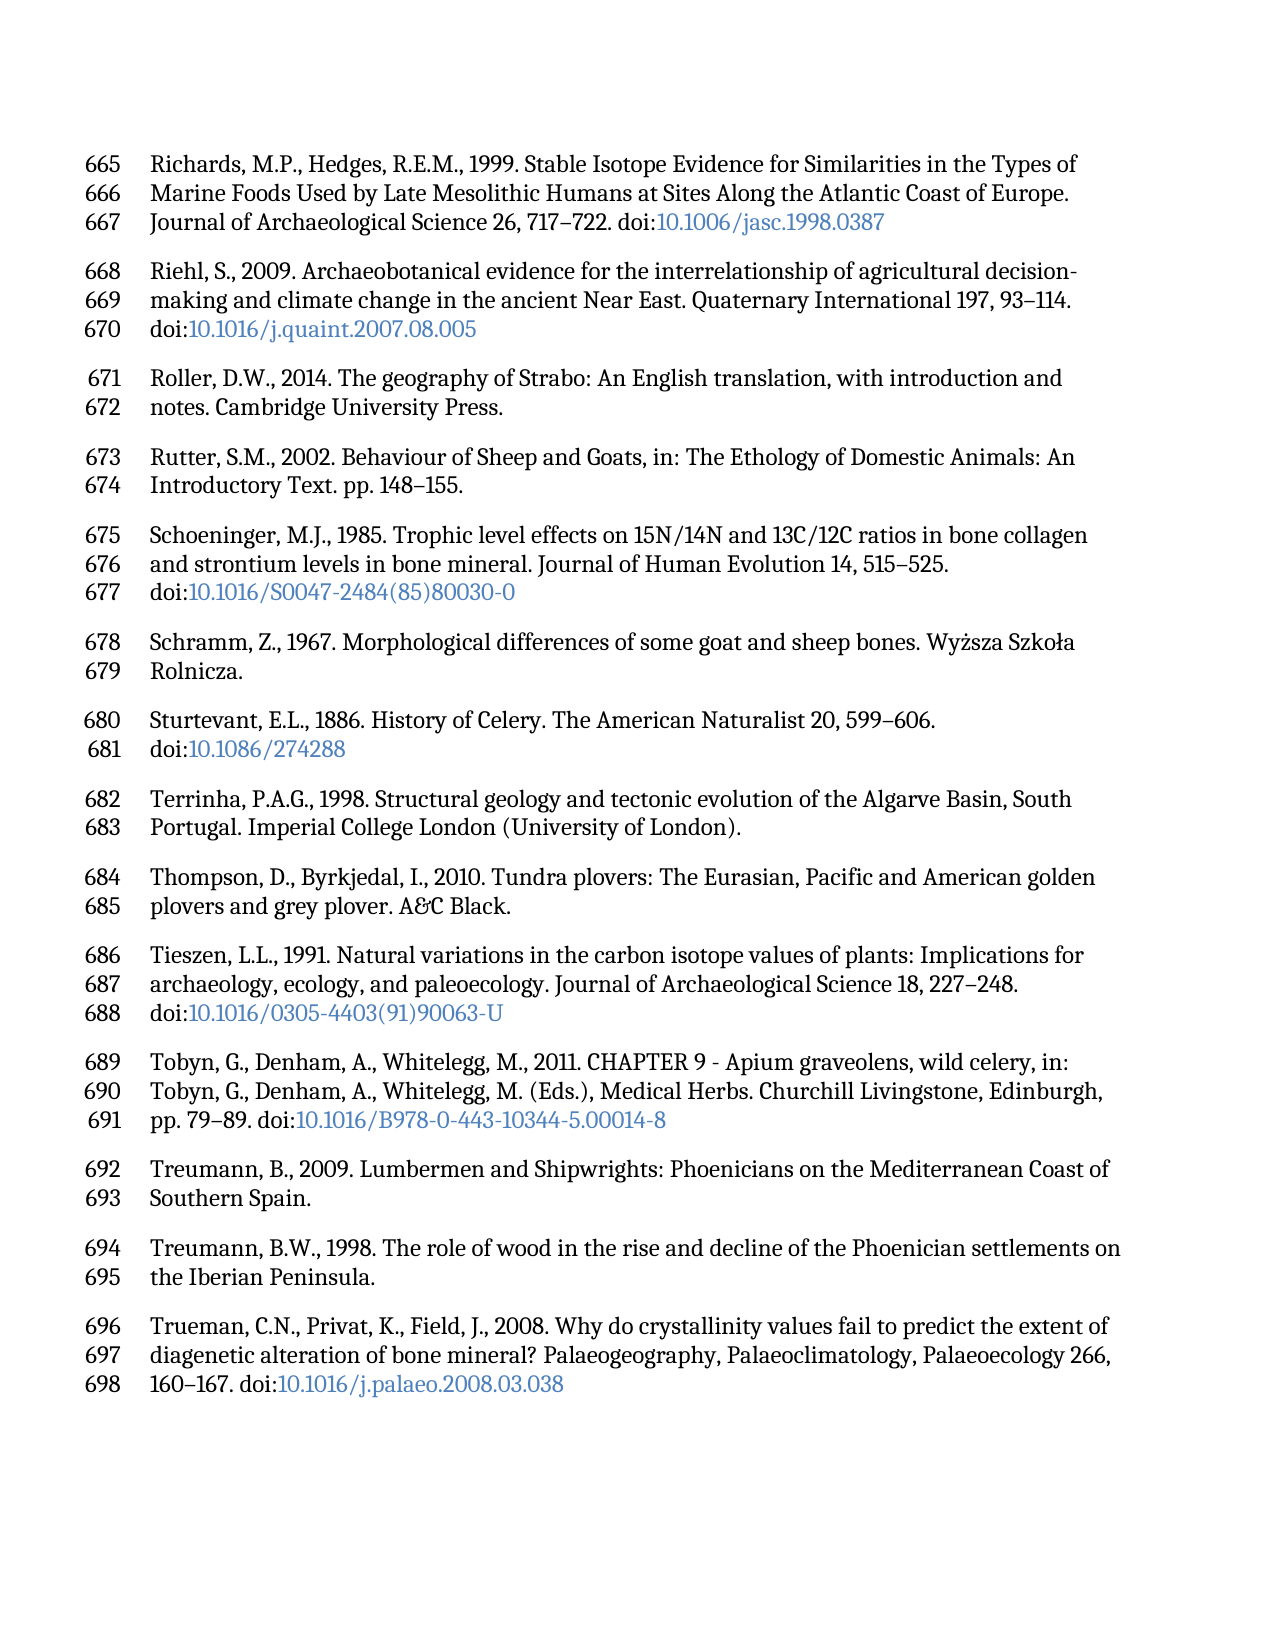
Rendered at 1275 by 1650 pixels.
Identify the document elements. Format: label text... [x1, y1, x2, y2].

text Terrinha, P.A.G., 1998. Structural geology and tectonic evolution of the Algarve Basin, South Portugal. Imperial College London (University of London). [150, 784, 1125, 842]
text Riehl, S., 2009. Archaeobotanical evidence for the interrelationship of agricultural decision-making and climate change in the ancient Near East. Quaternary International 197, 93–114. doi:10.1016/j.quaint.2007.08.005 [150, 257, 1125, 343]
text Trueman, C.N., Privat, K., Field, J., 2008. Why do crystallinity values fail to predict the extent of diagenetic alteration of bone mineral? Palaeogeography, Palaeoclimatology, Palaeoecology 266, 160–167. doi:10.1016/j.palaeo.2008.03.038 [150, 1312, 1125, 1398]
text Tieszen, L.L., 1991. Natural variations in the carbon isotope values of plants: Implications for archaeology, ecology, and paleoecology. Journal of Archaeological Science 18, 227–248. doi:10.1016/0305-4403(91)90063-U [150, 941, 1125, 1027]
text Sturtevant, E.L., 1886. History of Celery. The American Naturalist 20, 599–606. doi:10.1086/274288 [150, 706, 1125, 764]
text Richards, M.P., Hedges, R.E.M., 1999. Stable Isotope Evidence for Similarities in the Types of Marine Foods Used by Late Mesolithic Humans at Sites Along the Atlantic Coast of Europe. Journal of Archaeological Science 26, 717–722. doi:10.1006/jasc.1998.0387 [150, 150, 1125, 236]
text Treumann, B.W., 1998. The role of wood in the rise and decline of the Phoenician settlements on the Iberian Peninsula. [150, 1234, 1125, 1291]
text Thompson, D., Byrkjedal, I., 2010. Tundra plovers: The Eurasian, Pacific and American golden plovers and grey plover. A&C Black. [150, 863, 1125, 920]
text Schramm, Z., 1967. Morphological differences of some goat and sheep bones. Wyższa Szkoła Rolnicza. [150, 628, 1125, 685]
text Roller, D.W., 2014. The geography of Strabo: An English translation, with introduction and notes. Cambridge University Press. [150, 364, 1125, 422]
text Treumann, B., 2009. Lumbermen and Shipwrights: Phoenicians on the Mediterranean Coast of Southern Spain. [150, 1155, 1125, 1213]
text Schoeninger, M.J., 1985. Trophic level effects on 15N/14N and 13C/12C ratios in bone collagen and strontium levels in bone mineral. Journal of Human Evolution 14, 515–525. doi:10.1016/S0047-2484(85)80030-0 [150, 521, 1125, 607]
text Rutter, S.M., 2002. Behaviour of Sheep and Goats, in: The Ethology of Domestic Animals: An Introductory Text. pp. 148–155. [150, 442, 1125, 500]
text Tobyn, G., Denham, A., Whitelegg, M., 2011. CHAPTER 9 - Apium graveolens, wild celery, in: Tobyn, G., Denham, A., Whitelegg, M. (Eds.), Medical Herbs. Churchill Livingstone, Edinburgh, pp. 79–89. doi:10.1016/B978-0-443-10344-5.00014-8 [150, 1048, 1125, 1134]
